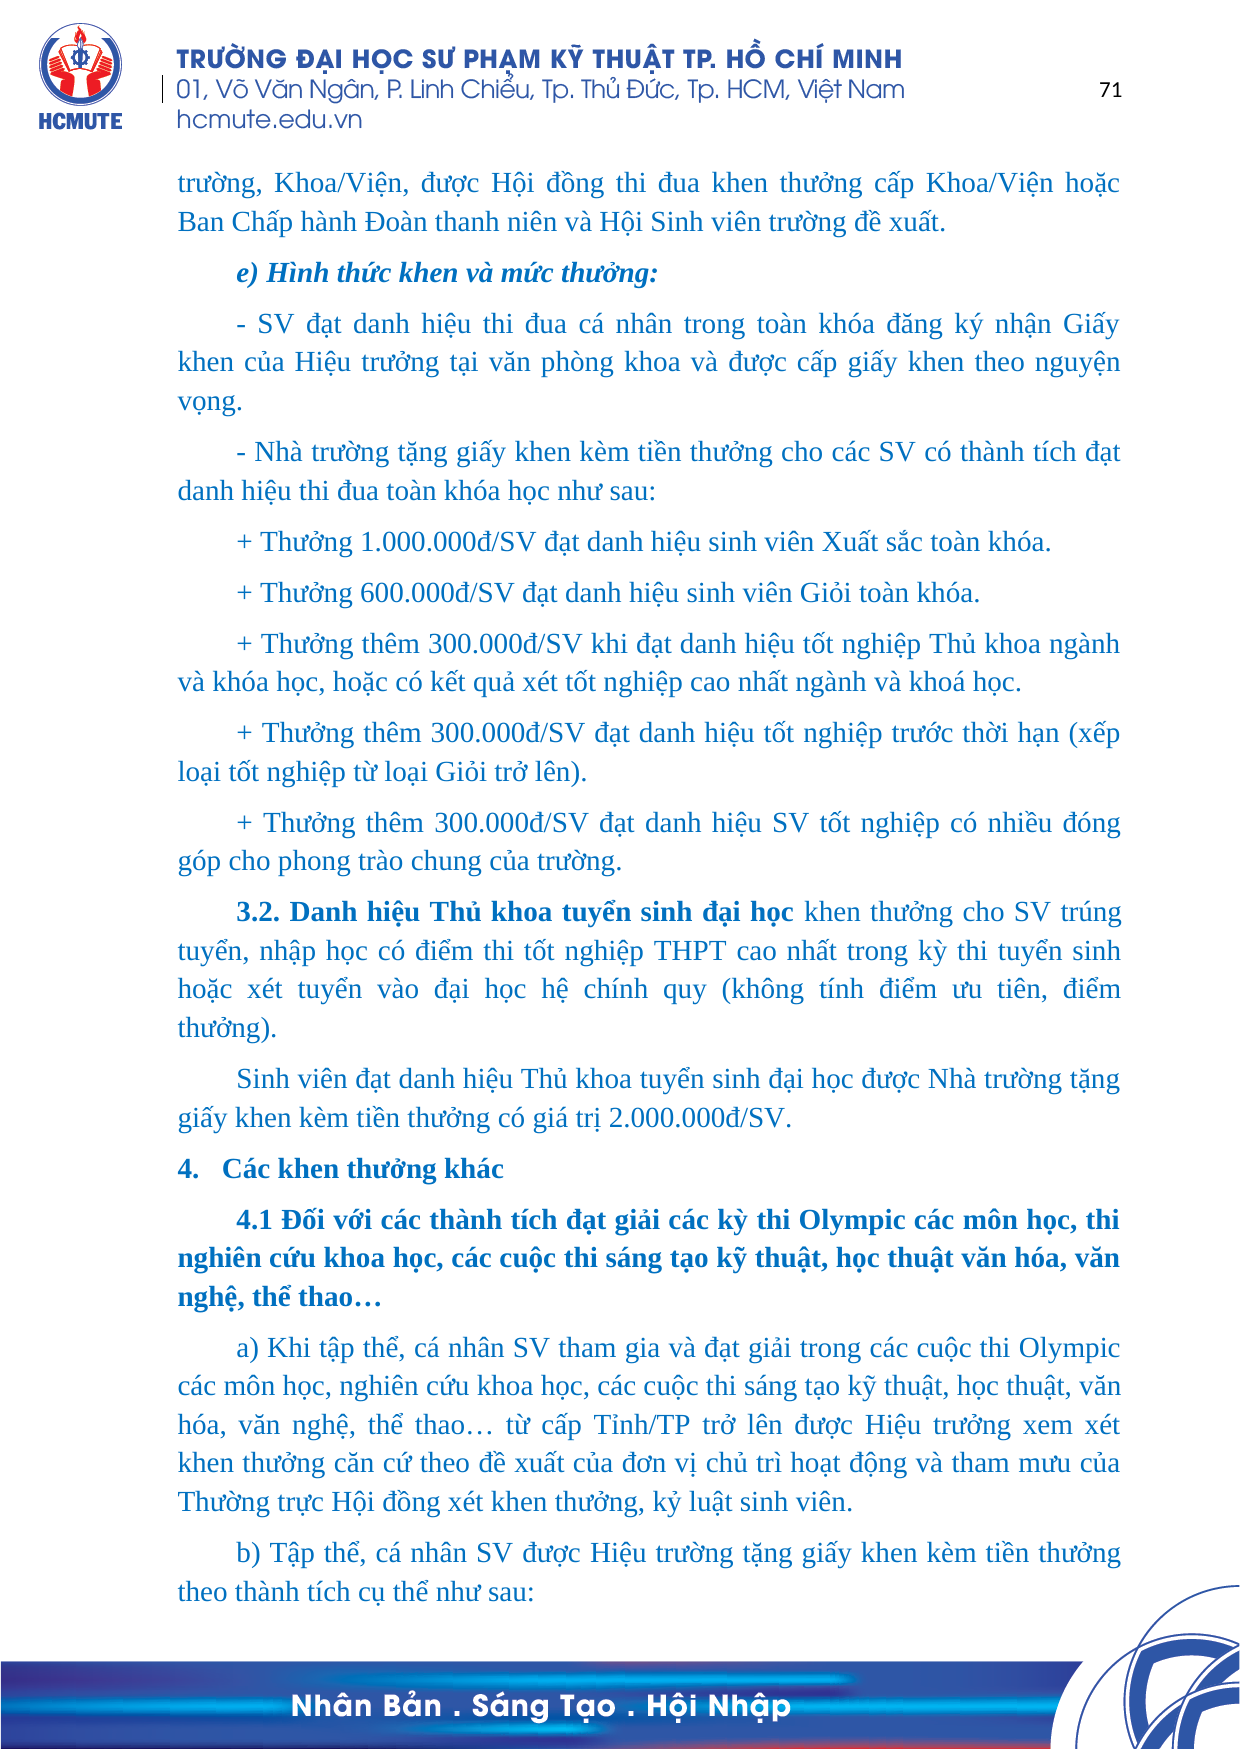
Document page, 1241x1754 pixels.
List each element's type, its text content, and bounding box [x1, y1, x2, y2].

text + Thưởng 1.000.000đ/SV đạt danh hiệu sinh viên Xuất sắc toàn khóa. [177, 524, 1122, 557]
text a) Khi tập thể, cá nhân SV tham gia và đạt giải trong các cuộc thi Olympic các môn học, nghiên cứu khoa học, các cuộc thi sáng tạo kỹ thuật, học thuật, văn hóa, văn nghệ, thể thao… từ cấp Tỉnh/TP trở lên được Hiệu trưởng xem xét khen thưởng căn cứ theo đề xuất của đơn vị chủ trì hoạt động và tham mưu của Thường trực Hội đồng xét khen thưởng, kỷ luật sinh viên. [177, 1330, 1122, 1518]
text + Thưởng thêm 300.000đ/SV đạt danh hiệu SV tốt nghiệp có nhiều đóng góp cho phong trào chung của trường. [177, 805, 1122, 877]
subtitle Các khen thưởng khác [177, 1151, 1122, 1184]
picture [0, 0, 1240, 1749]
text 4.1 Đối với các thành tích đạt giải các kỳ thi Olympic các môn học, thi nghiên cứu khoa học, các cuộc thi sáng tạo kỹ thuật, học thuật văn hóa, văn nghệ, thể thao… [177, 1202, 1122, 1312]
text 3.2. Danh hiệu Thủ khoa tuyển sinh đại học khen thưởng cho SV trúng tuyển, nhập học có điểm thi tốt nghiệp THPT cao nhất trong kỳ thi tuyển sinh hoặc xét tuyển vào đại học hệ chính quy (không tính điểm ưu tiên, điểm thưởng). [177, 894, 1122, 1044]
text b) Tập thể, cá nhân SV được Hiệu trường tặng giấy khen kèm tiền thưởng theo thành tích cụ thể như sau: [177, 1535, 1122, 1607]
text e) Hình thức khen và mức thưởng: [177, 255, 1122, 288]
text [177, 165, 1122, 237]
text + Thưởng 600.000đ/SV đạt danh hiệu sinh viên Giỏi toàn khóa. [177, 575, 1122, 608]
text + Thưởng thêm 300.000đ/SV khi đạt danh hiệu tốt nghiệp Thủ khoa ngành và khóa học, hoặc có kết quả xét tốt nghiệp cao nhất ngành và khoá học. [177, 626, 1122, 698]
text + Thưởng thêm 300.000đ/SV đạt danh hiệu tốt nghiệp trước thời hạn (xếp loại tốt nghiệp từ loại Giỏi trở lên). [177, 715, 1122, 787]
text Sinh viên đạt danh hiệu Thủ khoa tuyển sinh đại học được Nhà trường tặng giấy khen kèm tiền thưởng có giá trị 2.000.000đ/SV. [177, 1061, 1122, 1133]
text - Nhà trường tặng giấy khen kèm tiền thưởng cho các SV có thành tích đạt danh hiệu thi đua toàn khóa học như sau: [177, 434, 1122, 506]
text - SV đạt danh hiệu thi đua cá nhân trong toàn khóa đăng ký nhận Giấy khen của Hiệu trưởng tại văn phòng khoa và được cấp giấy khen theo nguyện vọng. [177, 306, 1122, 417]
